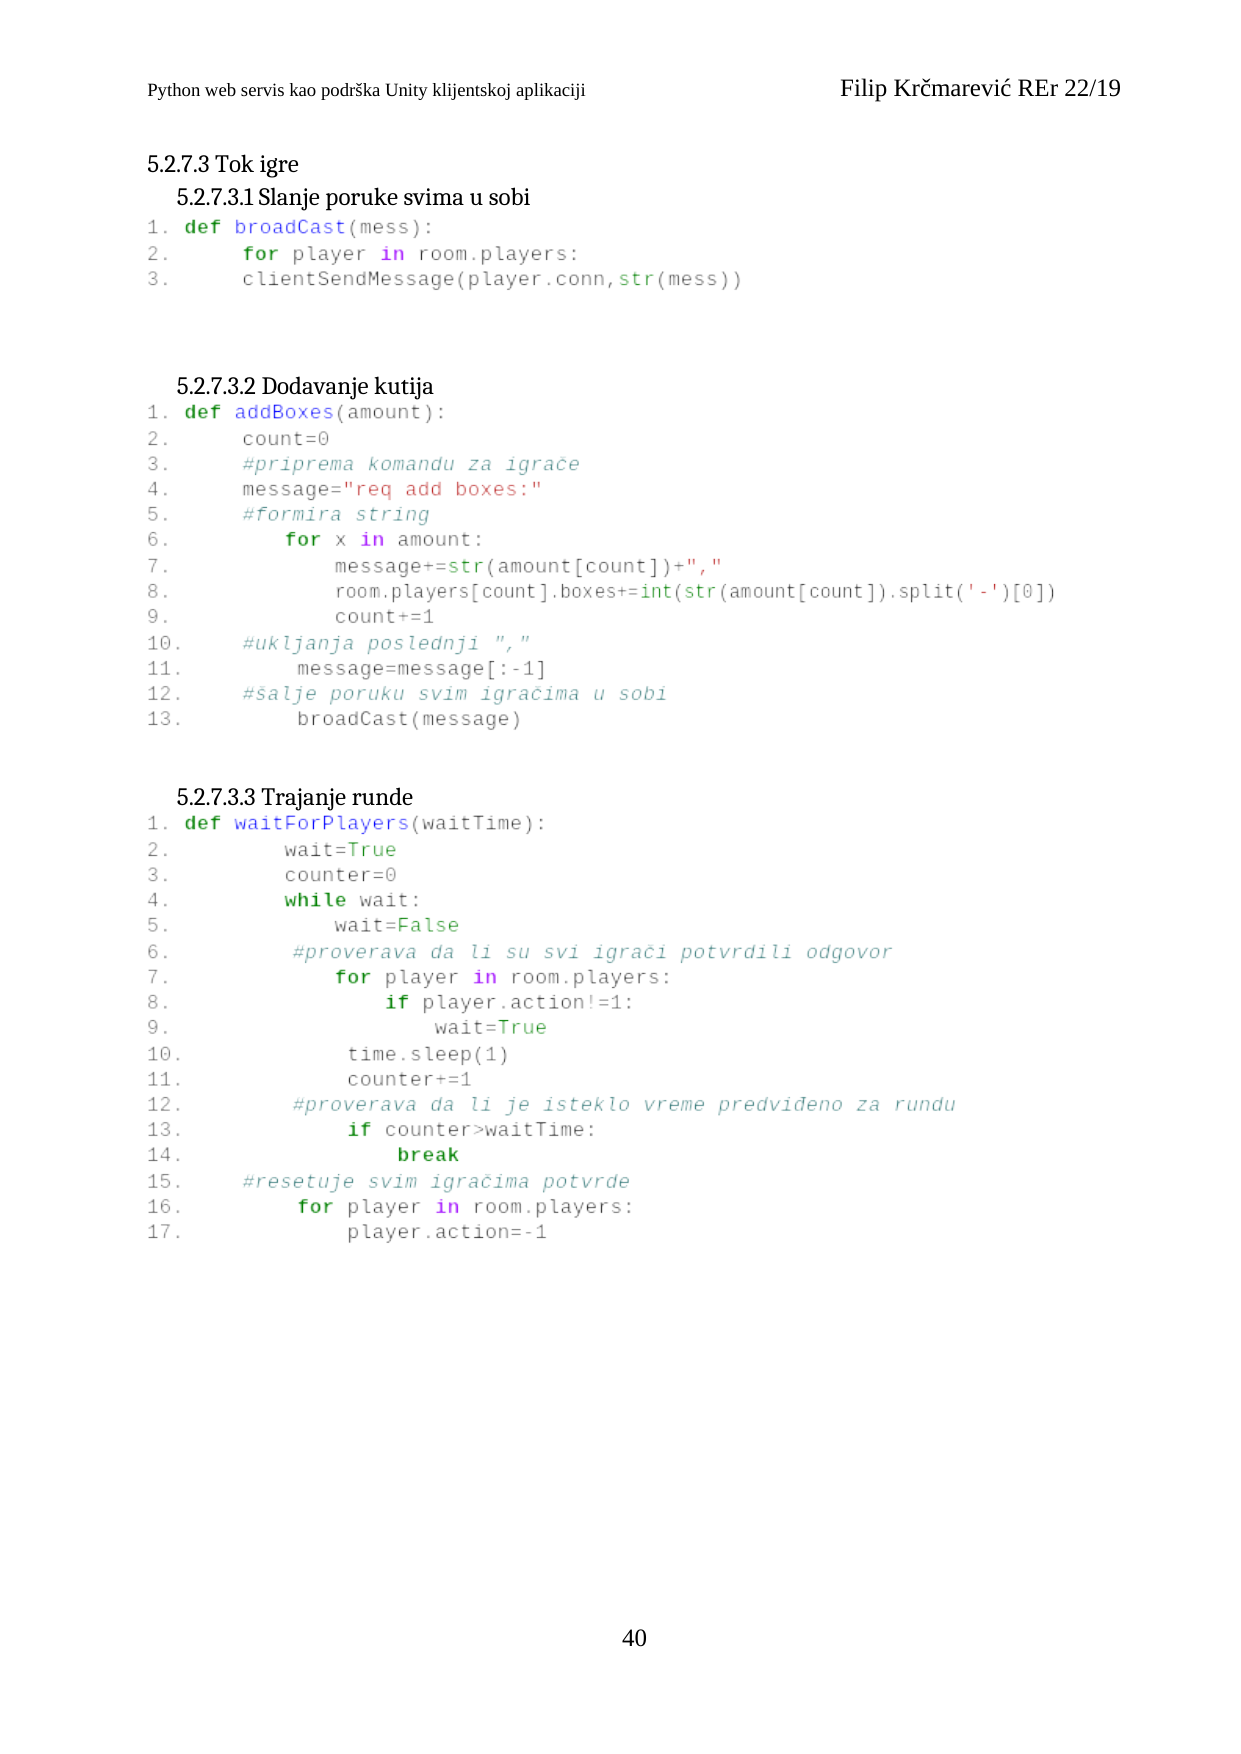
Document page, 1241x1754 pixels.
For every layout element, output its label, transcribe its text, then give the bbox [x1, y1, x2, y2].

subtitle 5.2.7.3 Tok igre [147, 149, 1122, 178]
subtitle 5.2.7.3.1 Slanje poruke svima u sobi [177, 182, 1122, 211]
subtitle 5.2.7.3.2 Dodavanje kutija [147, 372, 1122, 401]
subtitle 5.2.7.3.3 Trajanje runde [147, 783, 1122, 812]
